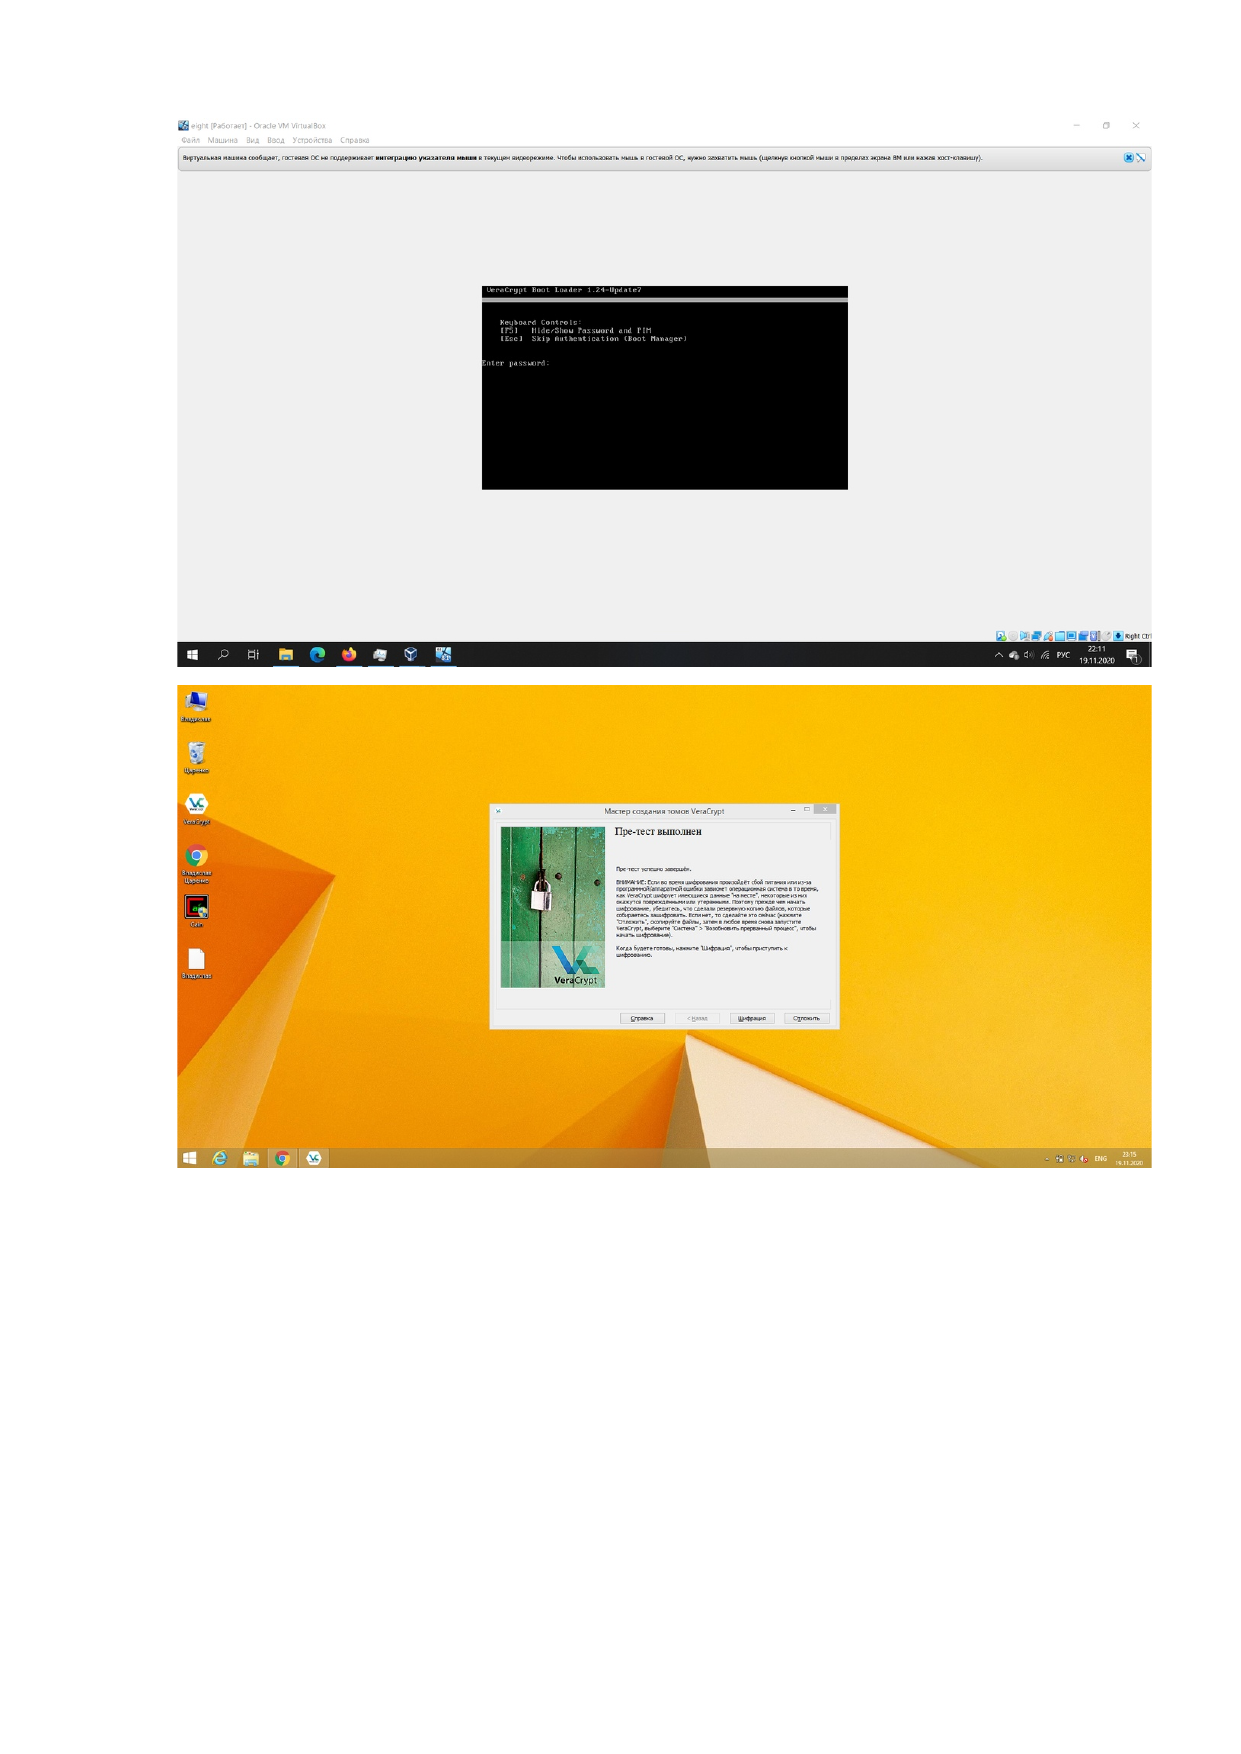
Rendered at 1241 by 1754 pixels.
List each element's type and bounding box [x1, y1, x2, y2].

picture [177, 118, 1152, 667]
picture [177, 685, 1152, 1168]
